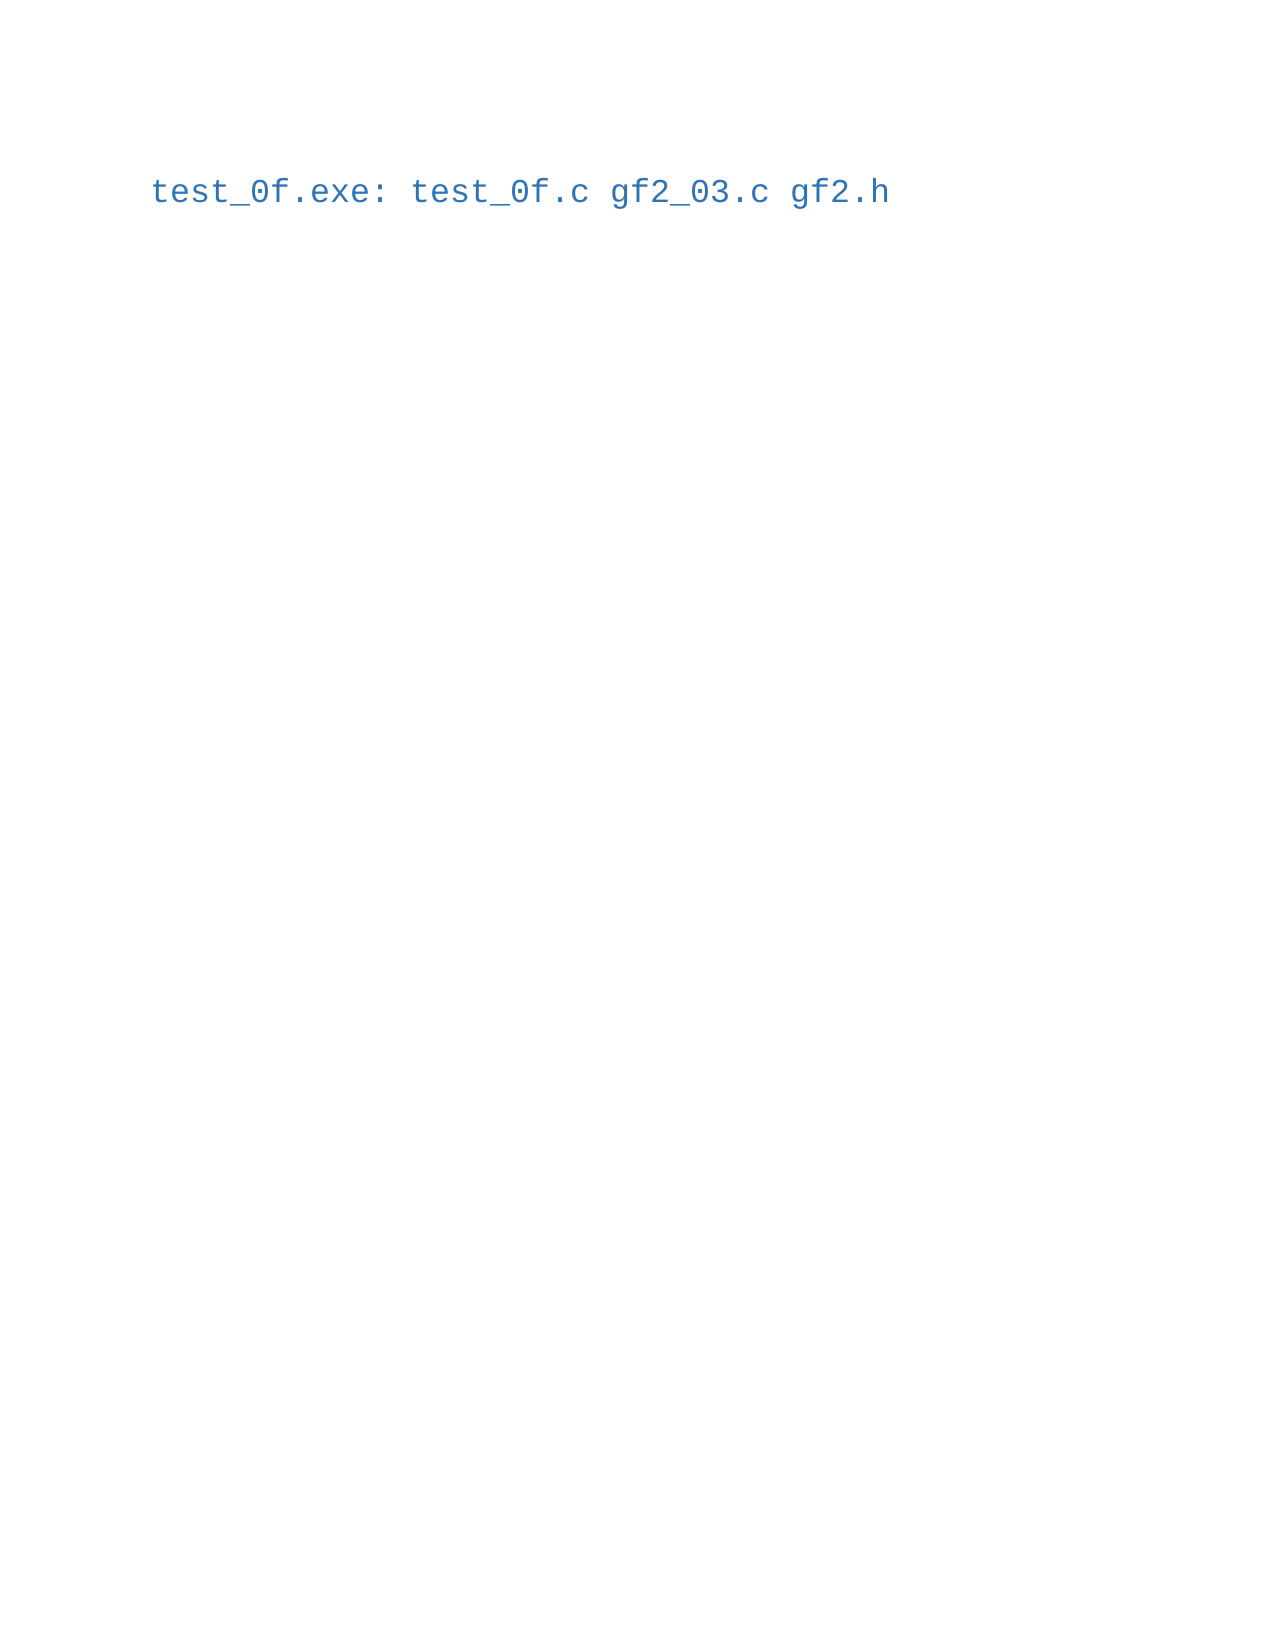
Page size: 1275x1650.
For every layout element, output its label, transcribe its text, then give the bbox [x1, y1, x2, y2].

subtitle test_0f.exe: test_0f.c gf2_03.c gf2.h [150, 175, 1125, 213]
